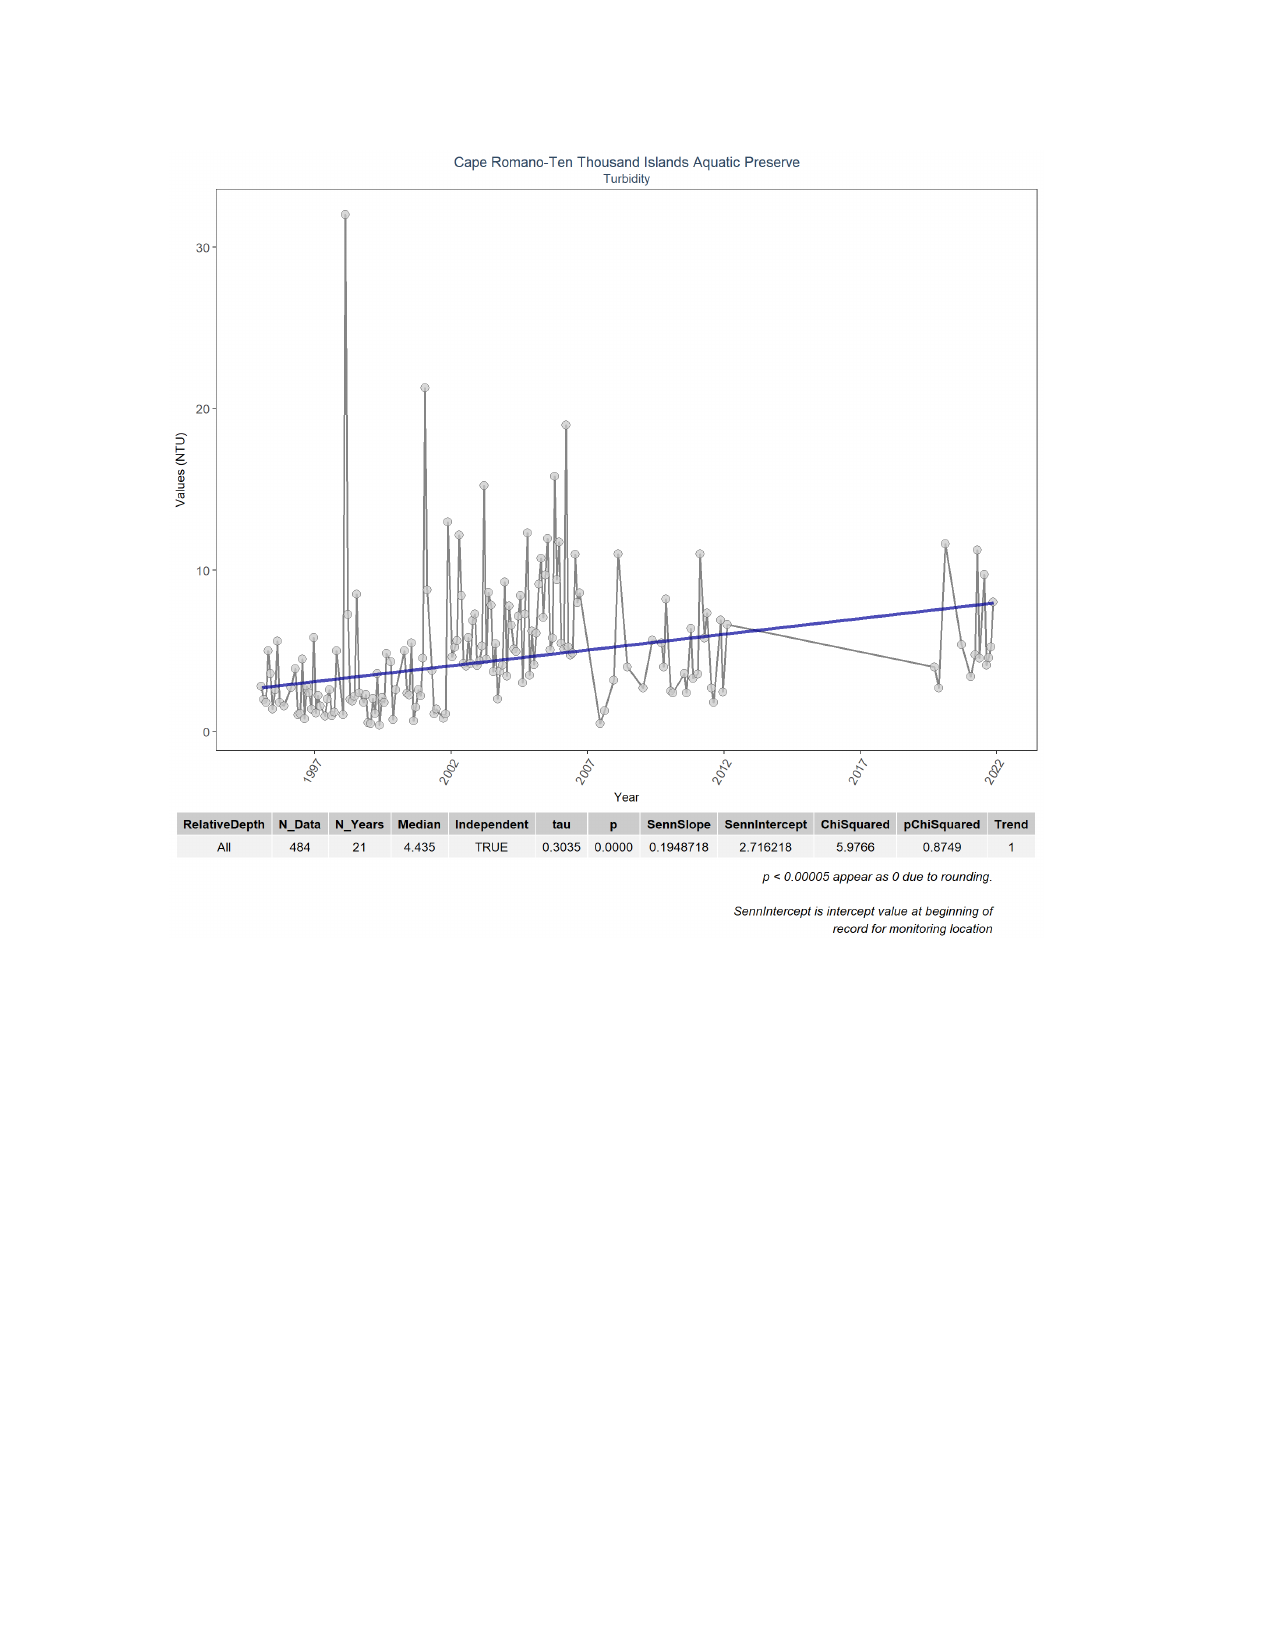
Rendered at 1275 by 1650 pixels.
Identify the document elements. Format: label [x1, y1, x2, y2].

picture [168, 150, 1044, 938]
